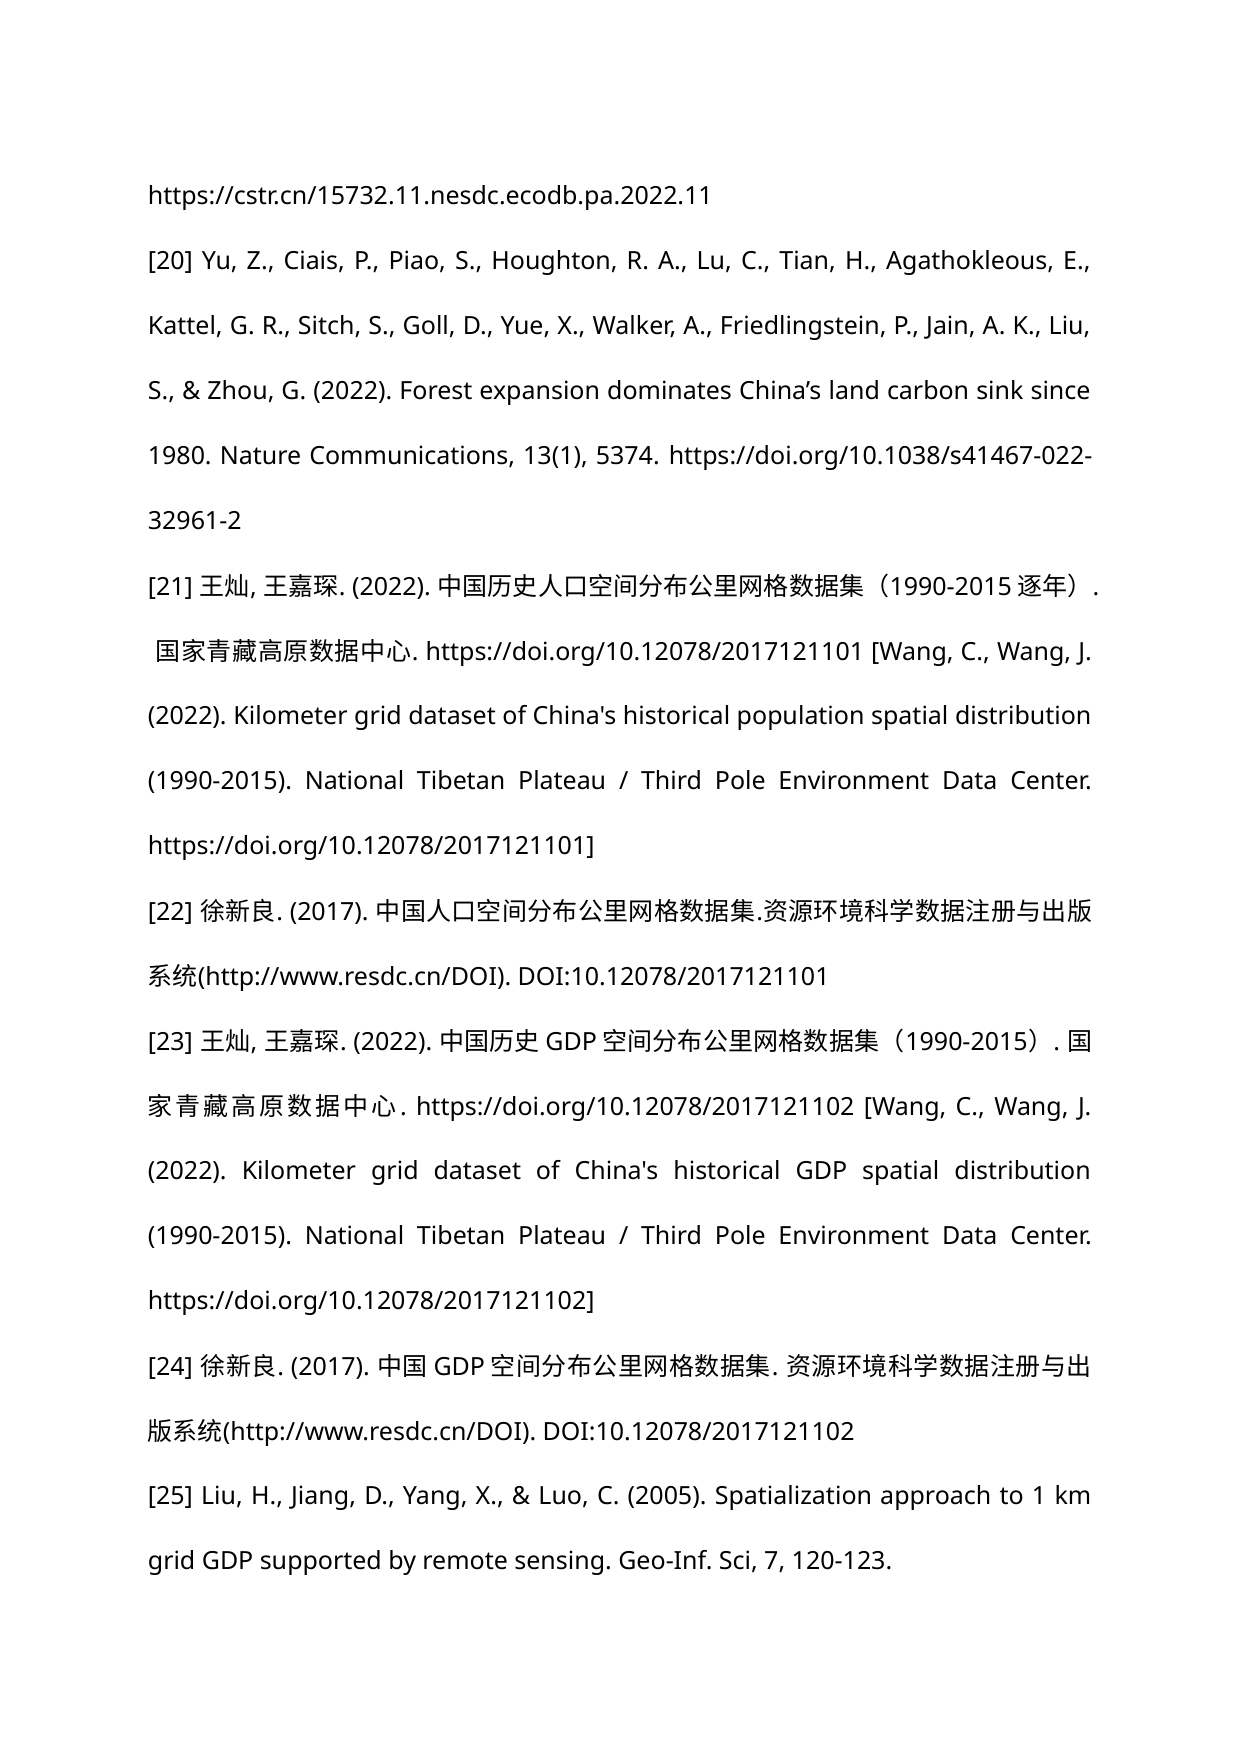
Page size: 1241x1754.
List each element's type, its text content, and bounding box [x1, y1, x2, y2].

text [21] 王灿, 王嘉琛. (2022). 中国历史人口空间分布公里网格数据集（1990-2015逐年）. 国家青藏高原数据中心. https://doi.org/10.12078/2017121101 [Wang, C., Wang, J. (2022). Kilometer grid dataset of China's historical population spatial distribution (1990-2015). National Tibetan Plateau / Third Pole Environment Data Center. https://doi.org/10.12078/2017121101] [148, 552, 1092, 877]
text [25] Liu, H., Jiang, D., Yang, X., & Luo, C. (2005). Spatialization approach to 1 km grid GDP supported by remote sensing. Geo-Inf. Sci, 7, 120-123. [148, 1462, 1092, 1592]
text [24] 徐新良. (2017). 中国GDP空间分布公里网格数据集. 资源环境科学数据注册与出版系统(http://www.resdc.cn/DOI). DOI:10.12078/2017121102 [148, 1332, 1092, 1462]
text https://cstr.cn/15732.11.nesdc.ecodb.pa.2022.11 [148, 162, 1092, 227]
text [23] 王灿, 王嘉琛. (2022). 中国历史GDP空间分布公里网格数据集（1990-2015）. 国家青藏高原数据中心. https://doi.org/10.12078/2017121102 [Wang, C., Wang, J. (2022). Kilometer grid dataset of China's historical GDP spatial distribution (1990-2015). National Tibetan Plateau / Third Pole Environment Data Center. https://doi.org/10.12078/2017121102] [148, 1007, 1092, 1332]
text [22] 徐新良. (2017). 中国人口空间分布公里网格数据集.资源环境科学数据注册与出版系统(http://www.resdc.cn/DOI). DOI:10.12078/2017121101 [148, 877, 1092, 1007]
text [20] Yu, Z., Ciais, P., Piao, S., Houghton, R. A., Lu, C., Tian, H., Agathokleous, E., Kattel, G. R., Sitch, S., Goll, D., Yue, X., Walker, A., Friedlingstein, P., Jain, A. K., Liu, S., & Zhou, G. (2022). Forest expansion dominates China’s land carbon sink since 1980. Nature Communications, 13(1), 5374. https://doi.org/10.1038/s41467-022-32961-2 [148, 227, 1092, 552]
